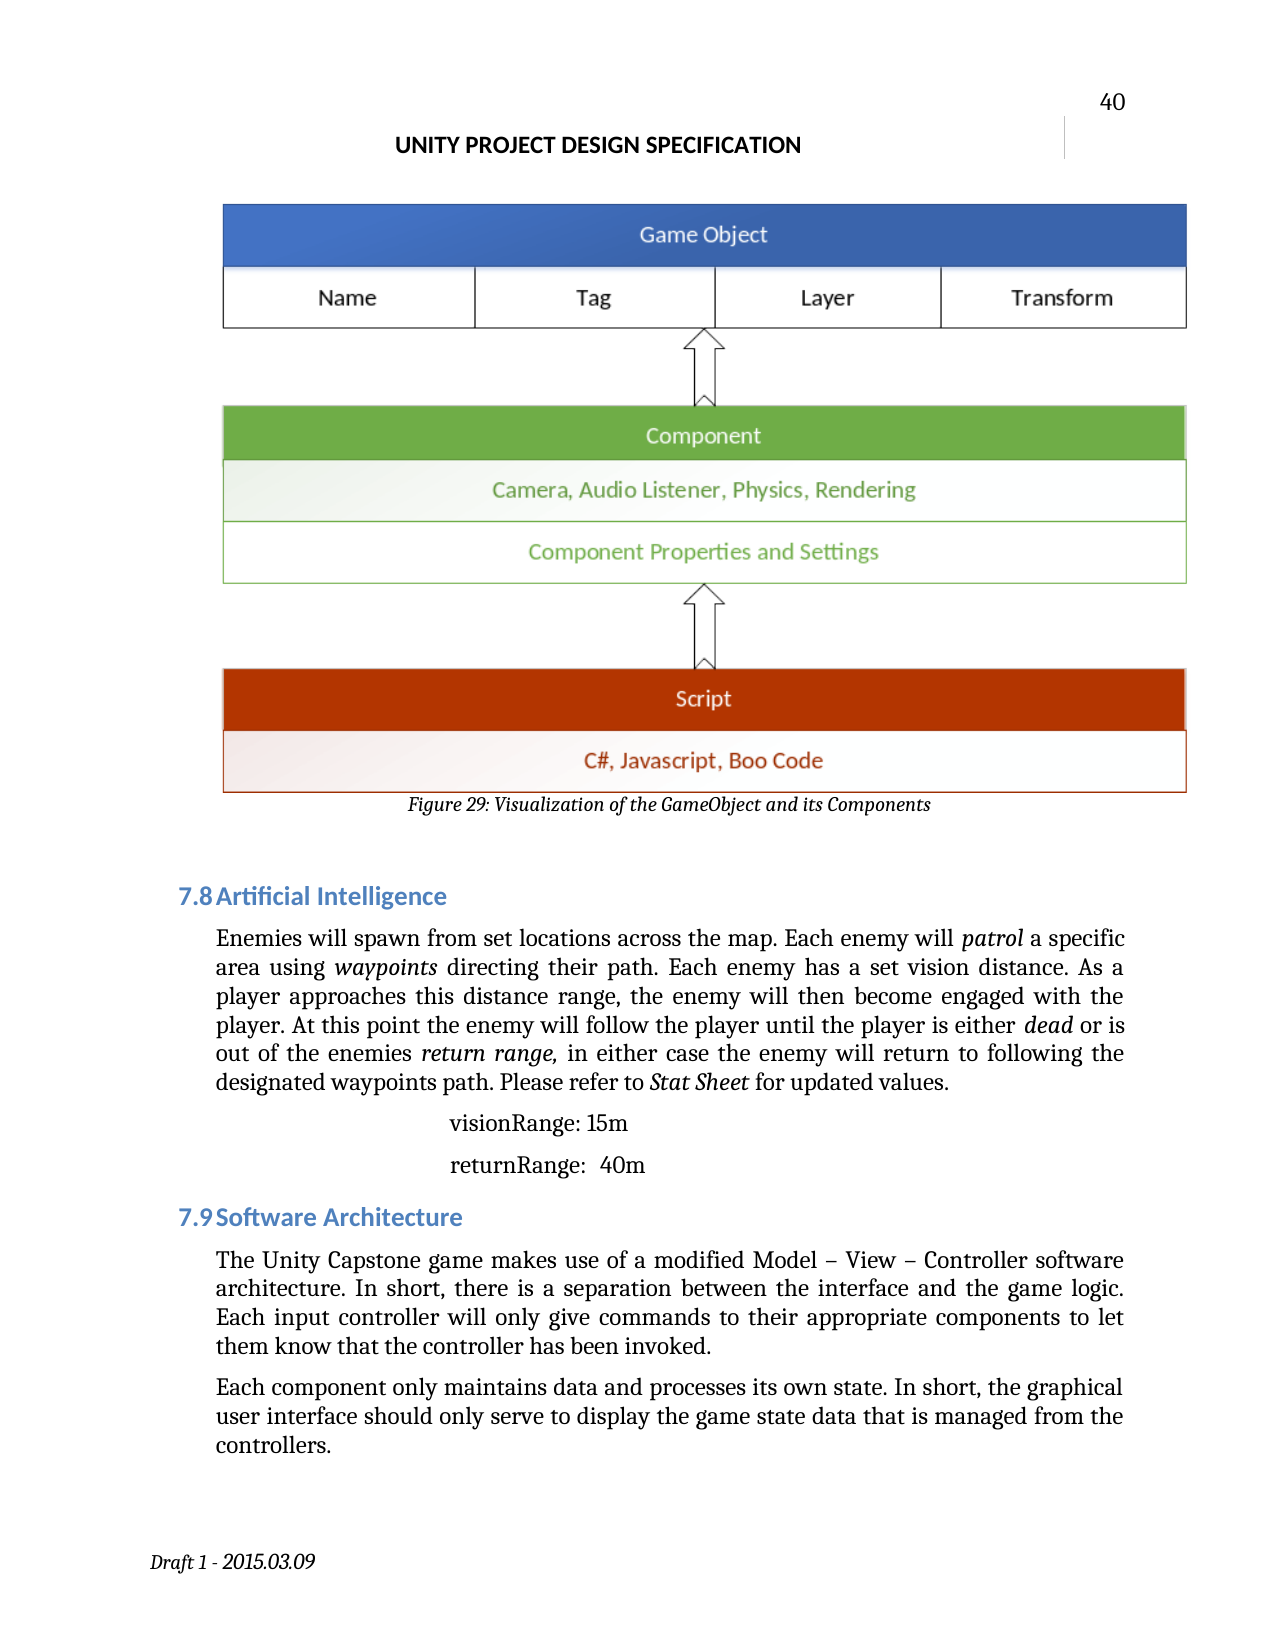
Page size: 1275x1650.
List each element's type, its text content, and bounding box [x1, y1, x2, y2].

subtitle Software Architecture [178, 1200, 1125, 1233]
text Each component only maintains data and processes its own state. In short, the graphical user interface should only serve to display the game state data that is managed from the controllers. [216, 1373, 1125, 1459]
text visionRange: 15m [216, 1109, 1125, 1138]
text Enemies will spawn from set locations across the map. Each enemy will patrol a specific area using waypoints directing their path. Each enemy has a set vision distance. As a player approaches this distance range, the enemy will then become engaged with the player. At this point the enemy will follow the player until the player is either dead or is out of the enemies return range, in either case the enemy will return to following the designated waypoints path. Please refer to Stat Sheet for updated values. [216, 924, 1125, 1097]
text returnRange: 40m [216, 1151, 1125, 1179]
subtitle Artificial Intelligence [178, 879, 1125, 912]
text Figure 29: Visualization of the GameObject and its Components [216, 201, 1125, 817]
text The Unity Capstone game makes use of a modified Model – View – Controller software architecture. In short, there is a separation between the interface and the game logic. Each input controller will only give commands to their appropriate components to let them know that the controller has been invoked. [216, 1246, 1125, 1361]
